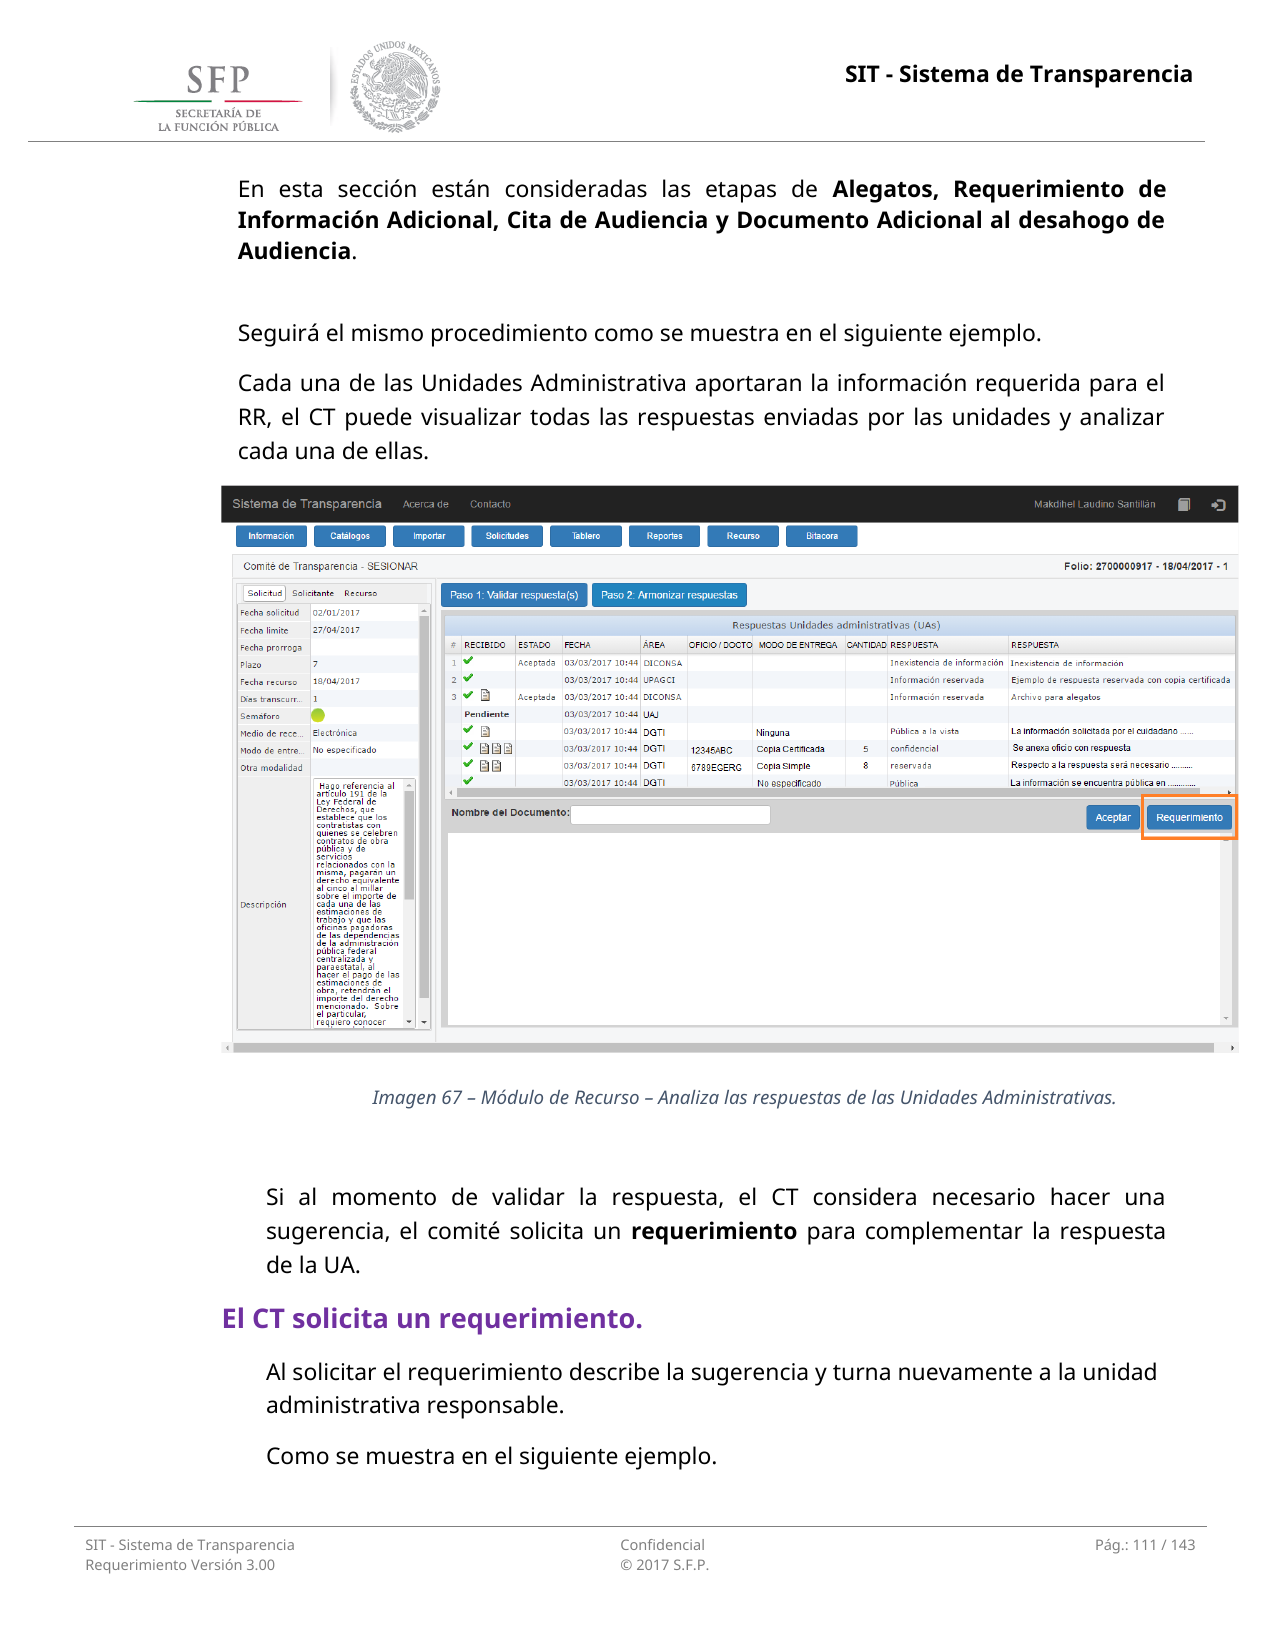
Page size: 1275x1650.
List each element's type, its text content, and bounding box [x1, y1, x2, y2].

text Al solicitar el requerimiento describe la sugerencia y turna nuevamente a la unidad administrativa responsable. [266, 1356, 1167, 1421]
text Seguirá el mismo procedimiento como se muestra en el siguiente ejemplo. [238, 317, 1167, 348]
picture [221, 485, 1239, 1053]
text Cada una de las Unidades Administrativa aportaran la información requerida para el RR, el CT puede visualizar todas las respuestas enviadas por las unidades y analizar cada una de ellas. [238, 367, 1167, 466]
text Como se muestra en el siguiente ejemplo. [266, 1440, 1167, 1471]
text Imagen 67 – Módulo de Recurso – Analiza las respuestas de las Unidades Administrativas. [325, 1084, 1167, 1110]
text En esta sección están consideradas las etapas de Alegatos, Requerimiento de Información Adicional, Cita de Audiencia y Documento Adicional al desahogo de Audiencia. [238, 173, 1167, 267]
text El CT solicita un requerimiento. [221, 1299, 1167, 1336]
text Si al momento de validar la respuesta, el CT considera necesario hacer una sugerencia, el comité solicita un requerimiento para complementar la respuesta de la UA. [266, 1181, 1167, 1280]
picture [132, 37, 442, 134]
